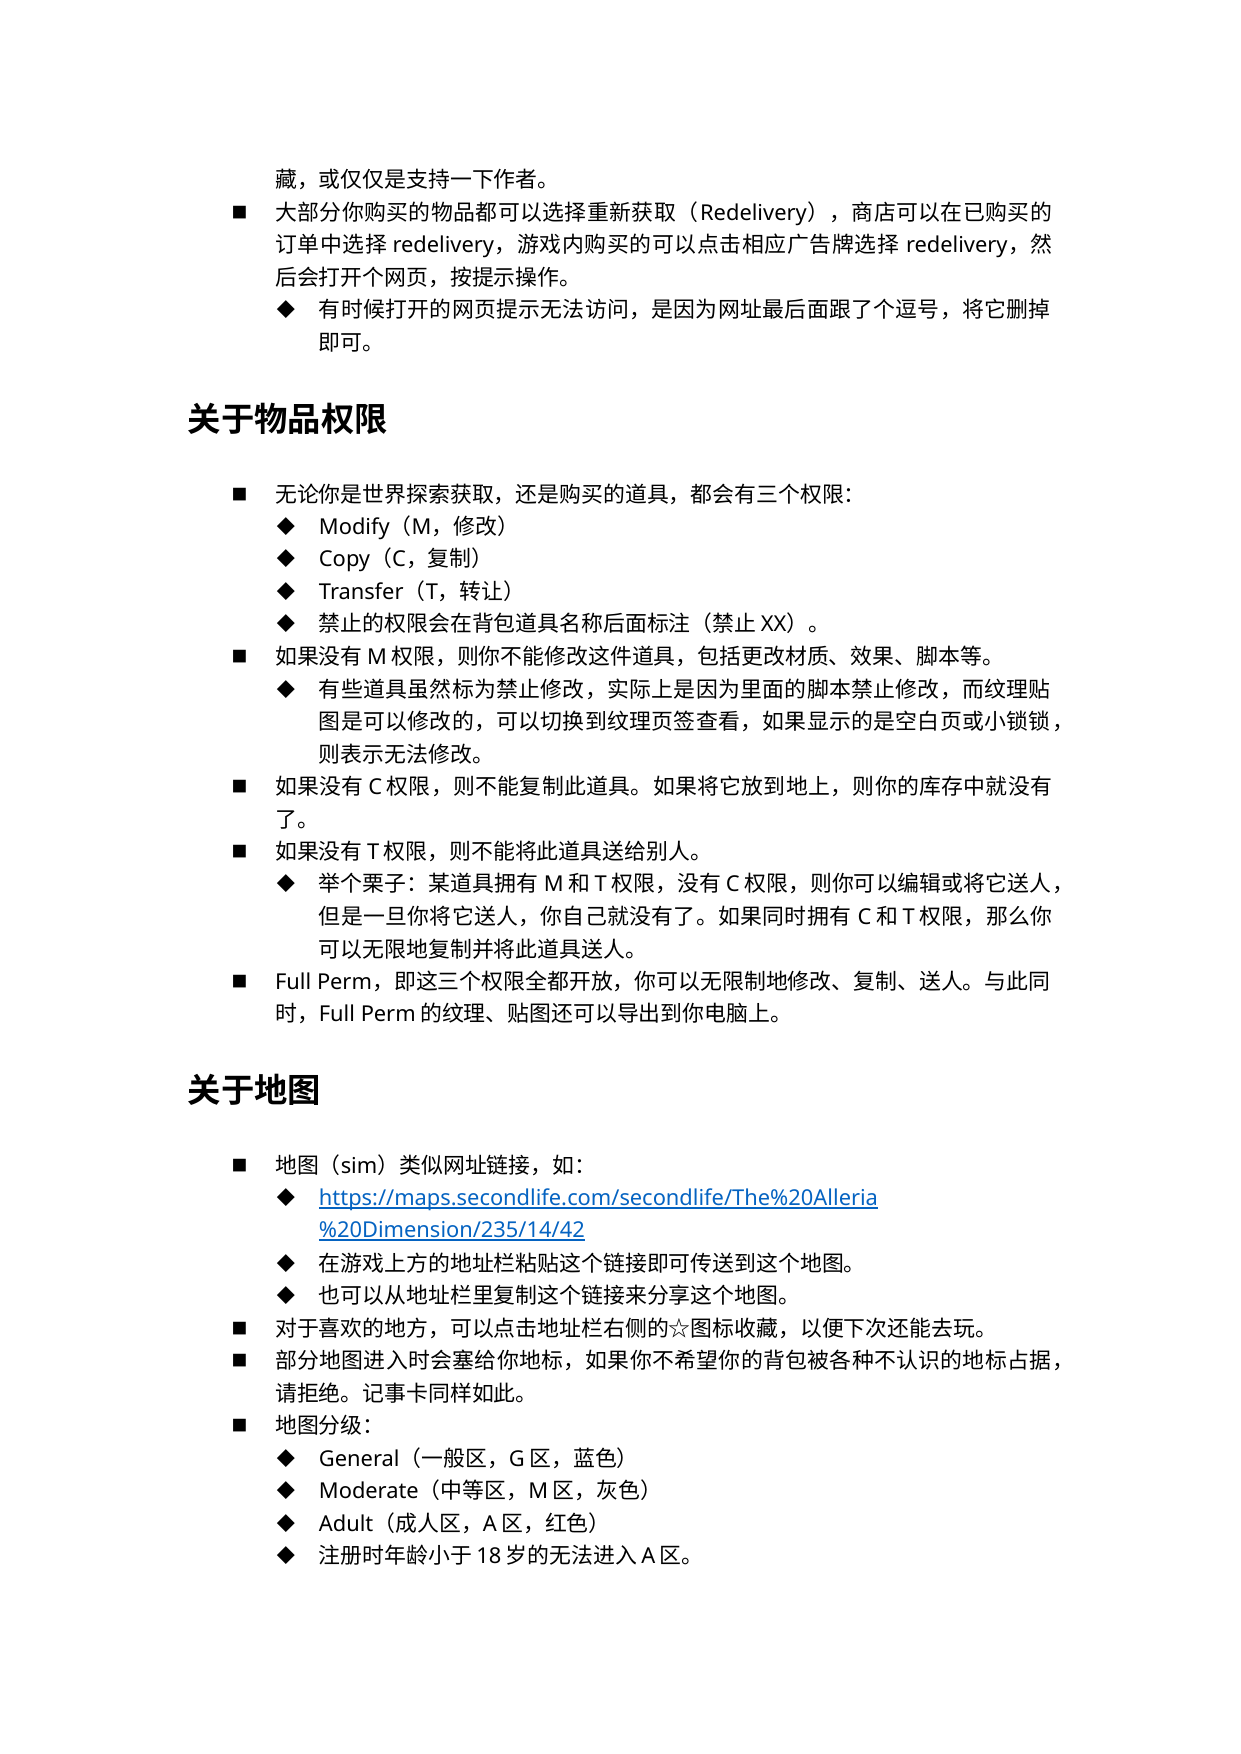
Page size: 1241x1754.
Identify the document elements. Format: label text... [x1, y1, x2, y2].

list Modify（M，修改） [275, 509, 1053, 541]
list 举个栗子：某道具拥有M和T权限，没有C权限，则你可以编辑或将它送人，但是一旦你将它送人，你自己就没有了。如果同时拥有C和T权限，那么你可以无限地复制并将此道具送人。 [275, 866, 1053, 964]
list 如果没有T权限，则不能将此道具送给别人。 [231, 834, 1053, 866]
list 部分地图进入时会塞给你地标，如果你不希望你的背包被各种不认识的地标占据，请拒绝。记事卡同样如此。 [231, 1343, 1053, 1408]
list 地图分级： [231, 1408, 1053, 1440]
list 有些道具虽然标为禁止修改，实际上是因为里面的脚本禁止修改，而纹理贴图是可以修改的，可以切换到纹理页签查看，如果显示的是空白页或小锁锁，则表示无法修改。 [275, 671, 1053, 769]
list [231, 162, 1053, 194]
list Full Perm，即这三个权限全都开放，你可以无限制地修改、复制、送人。与此同时，Full Perm的纹理、贴图还可以导出到你电脑上。 [231, 964, 1053, 1029]
list 也可以从地址栏里复制这个链接来分享这个地图。 [275, 1278, 1053, 1310]
list 地图（sim）类似网址链接，如： [231, 1148, 1053, 1180]
list Moderate（中等区，M区，灰色） [275, 1473, 1053, 1505]
list 如果没有C权限，则不能复制此道具。如果将它放到地上，则你的库存中就没有了。 [231, 769, 1053, 834]
subtitle 关于物品权限 [187, 384, 1053, 449]
list 无论你是世界探索获取，还是购买的道具，都会有三个权限： [231, 476, 1053, 509]
list https://maps.secondlife.com/secondlife/The%20Alleria%20Dimension/235/14/42 [275, 1180, 1053, 1245]
list General（一般区，G区，蓝色） [275, 1440, 1053, 1473]
list Copy（C，复制） [275, 541, 1053, 574]
list 注册时年龄小于18岁的无法进入A区。 [275, 1538, 1053, 1570]
list 对于喜欢的地方，可以点击地址栏右侧的☆图标收藏，以便下次还能去玩。 [231, 1310, 1053, 1343]
subtitle 关于地图 [187, 1056, 1053, 1121]
list Transfer（T，转让） [275, 574, 1053, 606]
list 禁止的权限会在背包道具名称后面标注（禁止XX）。 [275, 606, 1053, 639]
list 大部分你购买的物品都可以选择重新获取（Redelivery），商店可以在已购买的订单中选择redelivery，游戏内购买的可以点击相应广告牌选择redelivery，然后会打开个网页，按提示操作。 [231, 194, 1053, 292]
list 在游戏上方的地址栏粘贴这个链接即可传送到这个地图。 [275, 1245, 1053, 1278]
list 如果没有M权限，则你不能修改这件道具，包括更改材质、效果、脚本等。 [231, 639, 1053, 671]
list 有时候打开的网页提示无法访问，是因为网址最后面跟了个逗号，将它删掉即可。 [275, 292, 1053, 357]
list Adult（成人区，A区，红色） [275, 1505, 1053, 1538]
